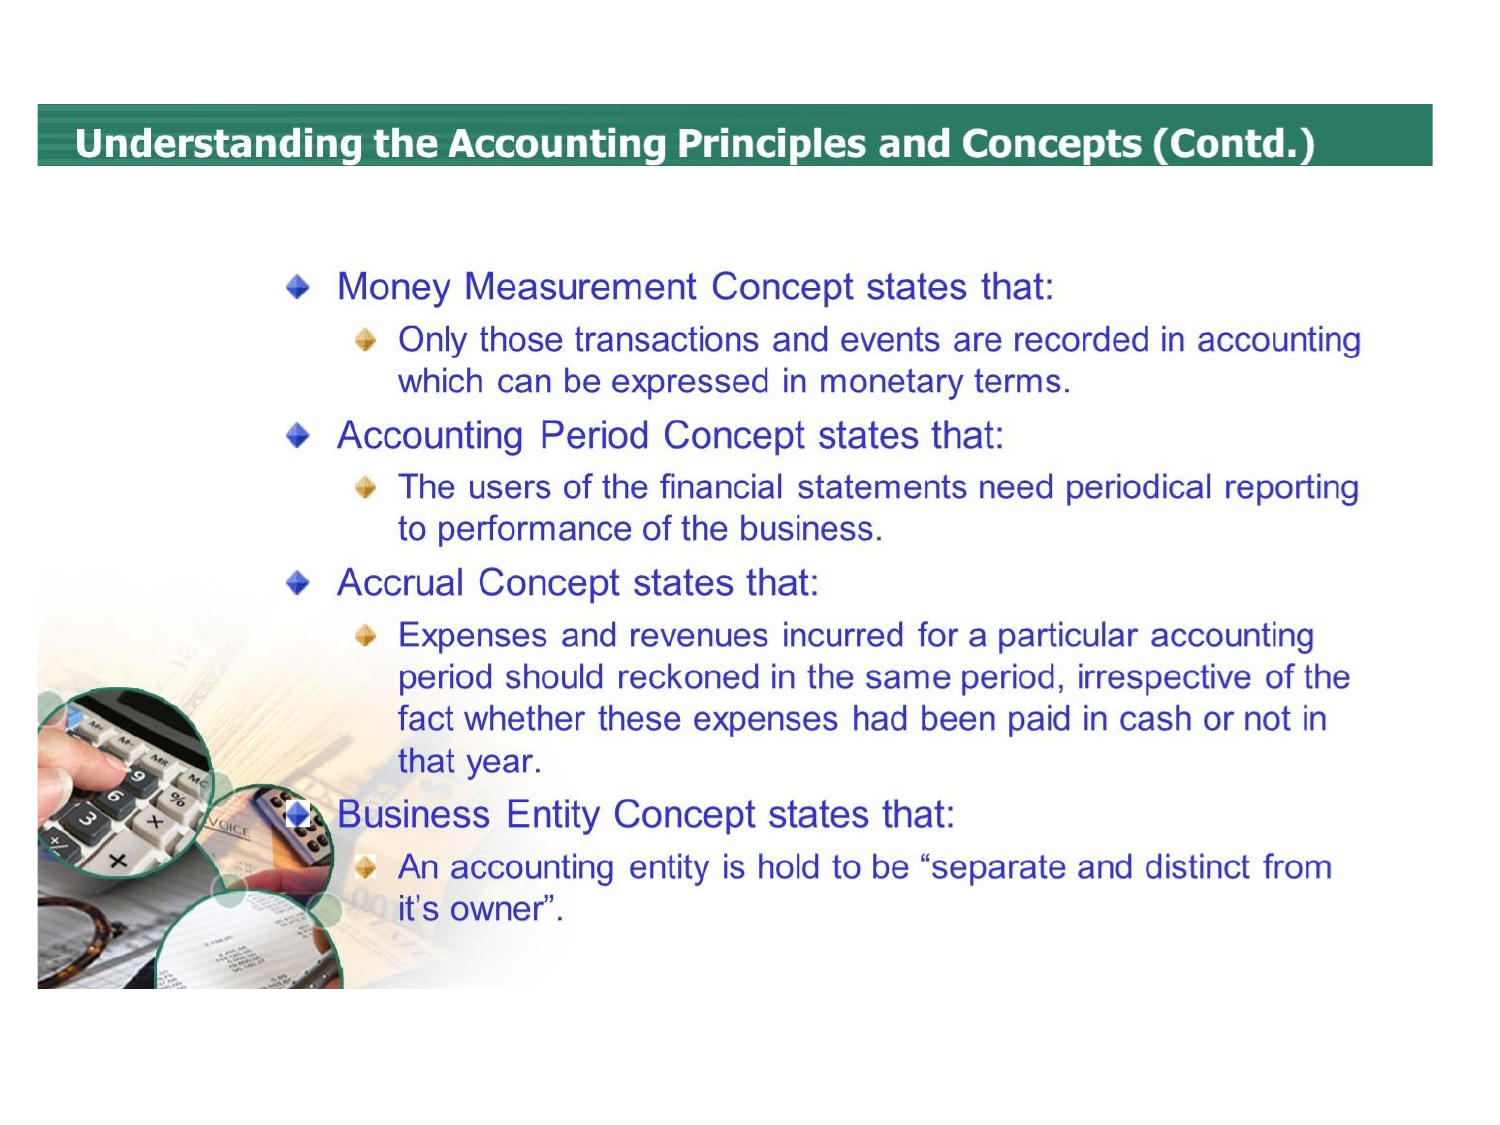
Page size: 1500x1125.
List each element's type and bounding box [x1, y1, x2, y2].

picture [37, 104, 1433, 989]
